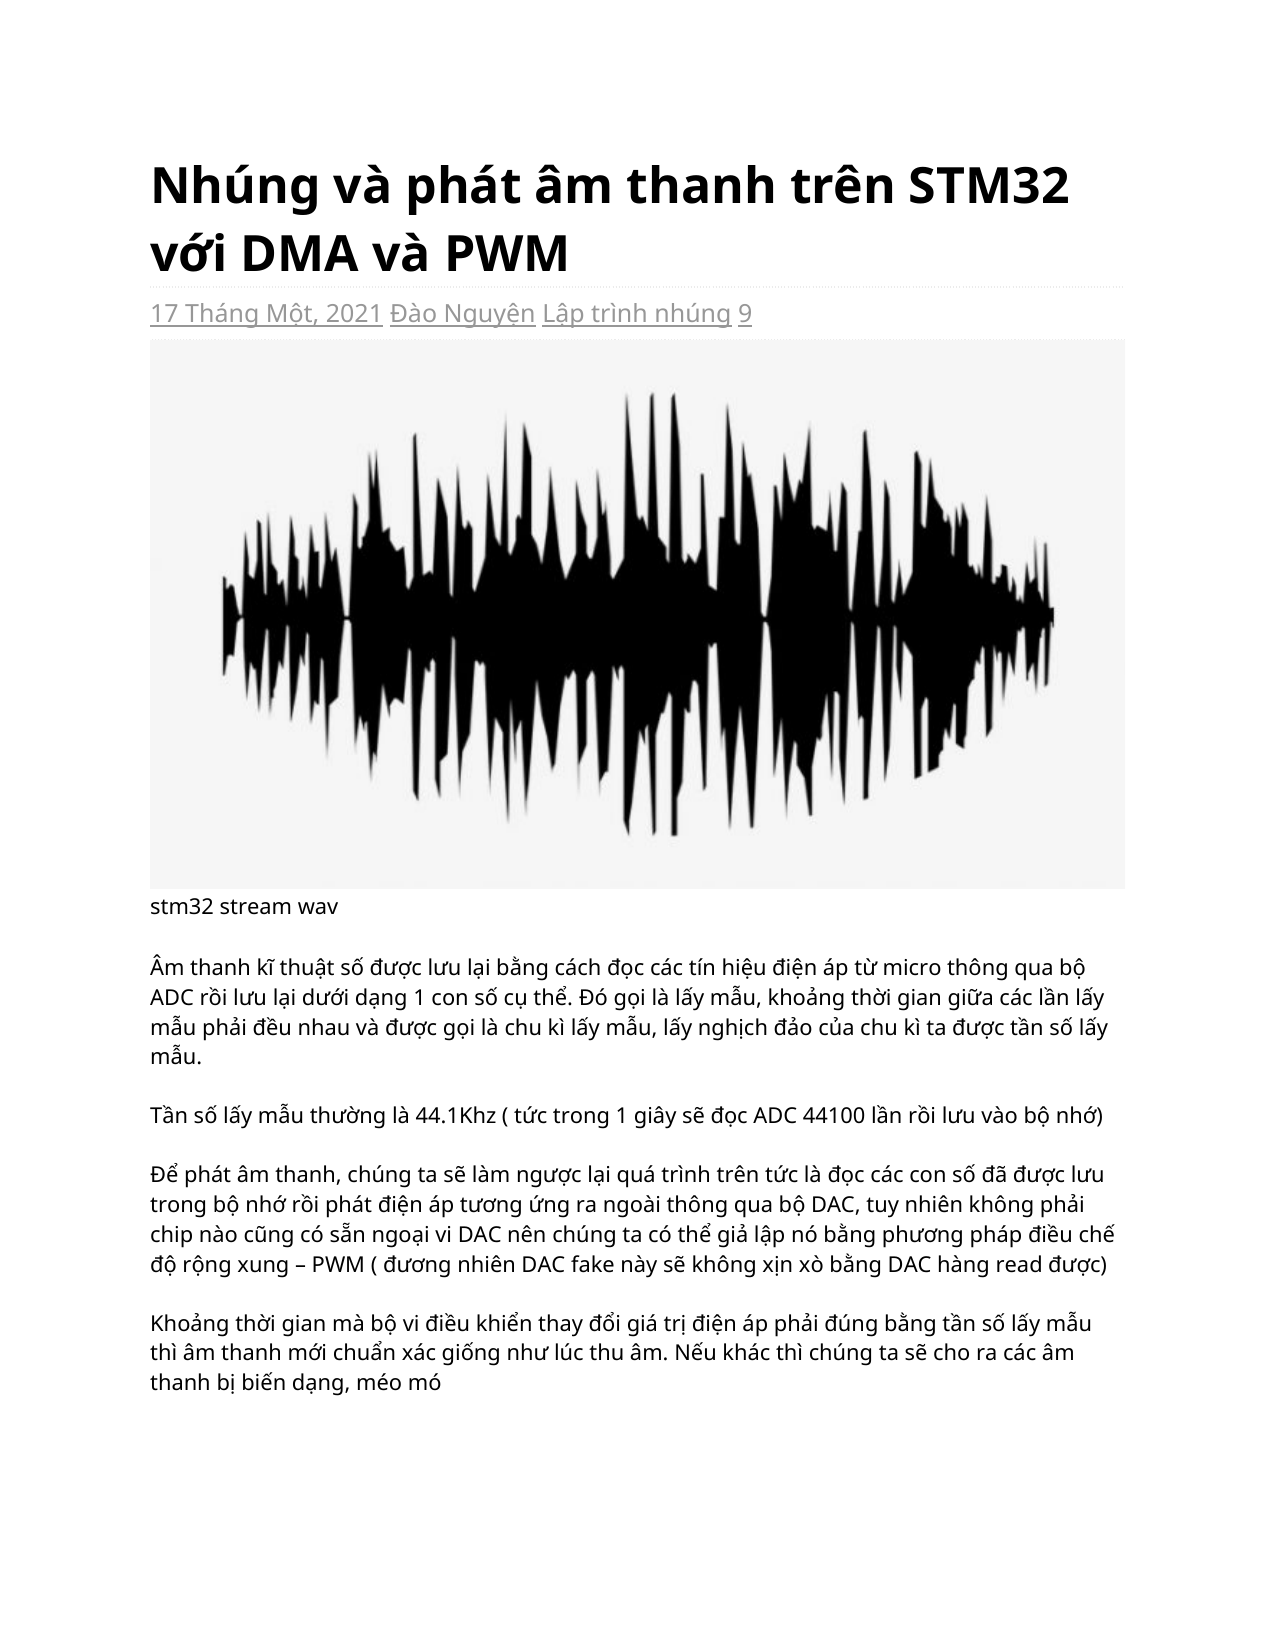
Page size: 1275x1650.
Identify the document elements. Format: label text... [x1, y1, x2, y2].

subtitle Nhúng và phát âm thanh trên STM32 với DMA và PWM [150, 150, 1125, 286]
text Khoảng thời gian mà bộ vi điều khiển thay đổi giá trị điện áp phải đúng bằng tần số lấy mẫu thì âm thanh mới chuẩn xác giống như lúc thu âm. Nếu khác thì chúng ta sẽ cho ra các âm thanh bị biến dạng, méo mó [150, 1308, 1125, 1397]
picture [150, 340, 1125, 889]
text Tần số lấy mẫu thường là 44.1Khz ( tức trong 1 giây sẽ đọc ADC 44100 lần rồi lưu vào bộ nhớ) [150, 1100, 1125, 1130]
text stm32 stream wav [150, 889, 1125, 921]
text 17 Tháng Một, 2021 Đào Nguyện Lập trình nhúng 9 [150, 286, 1125, 340]
text Để phát âm thanh, chúng ta sẽ làm ngược lại quá trình trên tức là đọc các con số đã được lưu trong bộ nhớ rồi phát điện áp tương ứng ra ngoài thông qua bộ DAC, tuy nhiên không phải chip nào cũng có sẵn ngoại vi DAC nên chúng ta có thể giả lập nó bằng phương pháp điều chế độ rộng xung – PWM ( đương nhiên DAC fake này sẽ không xịn xò bằng DAC hàng read được) [150, 1159, 1125, 1278]
text Âm thanh kĩ thuật số được lưu lại bằng cách đọc các tín hiệu điện áp từ micro thông qua bộ ADC rồi lưu lại dưới dạng 1 con số cụ thể. Đó gọi là lấy mẫu, khoảng thời gian giữa các lần lấy mẫu phải đều nhau và được gọi là chu kì lấy mẫu, lấy nghịch đảo của chu kì ta được tần số lấy mẫu. [150, 952, 1125, 1071]
